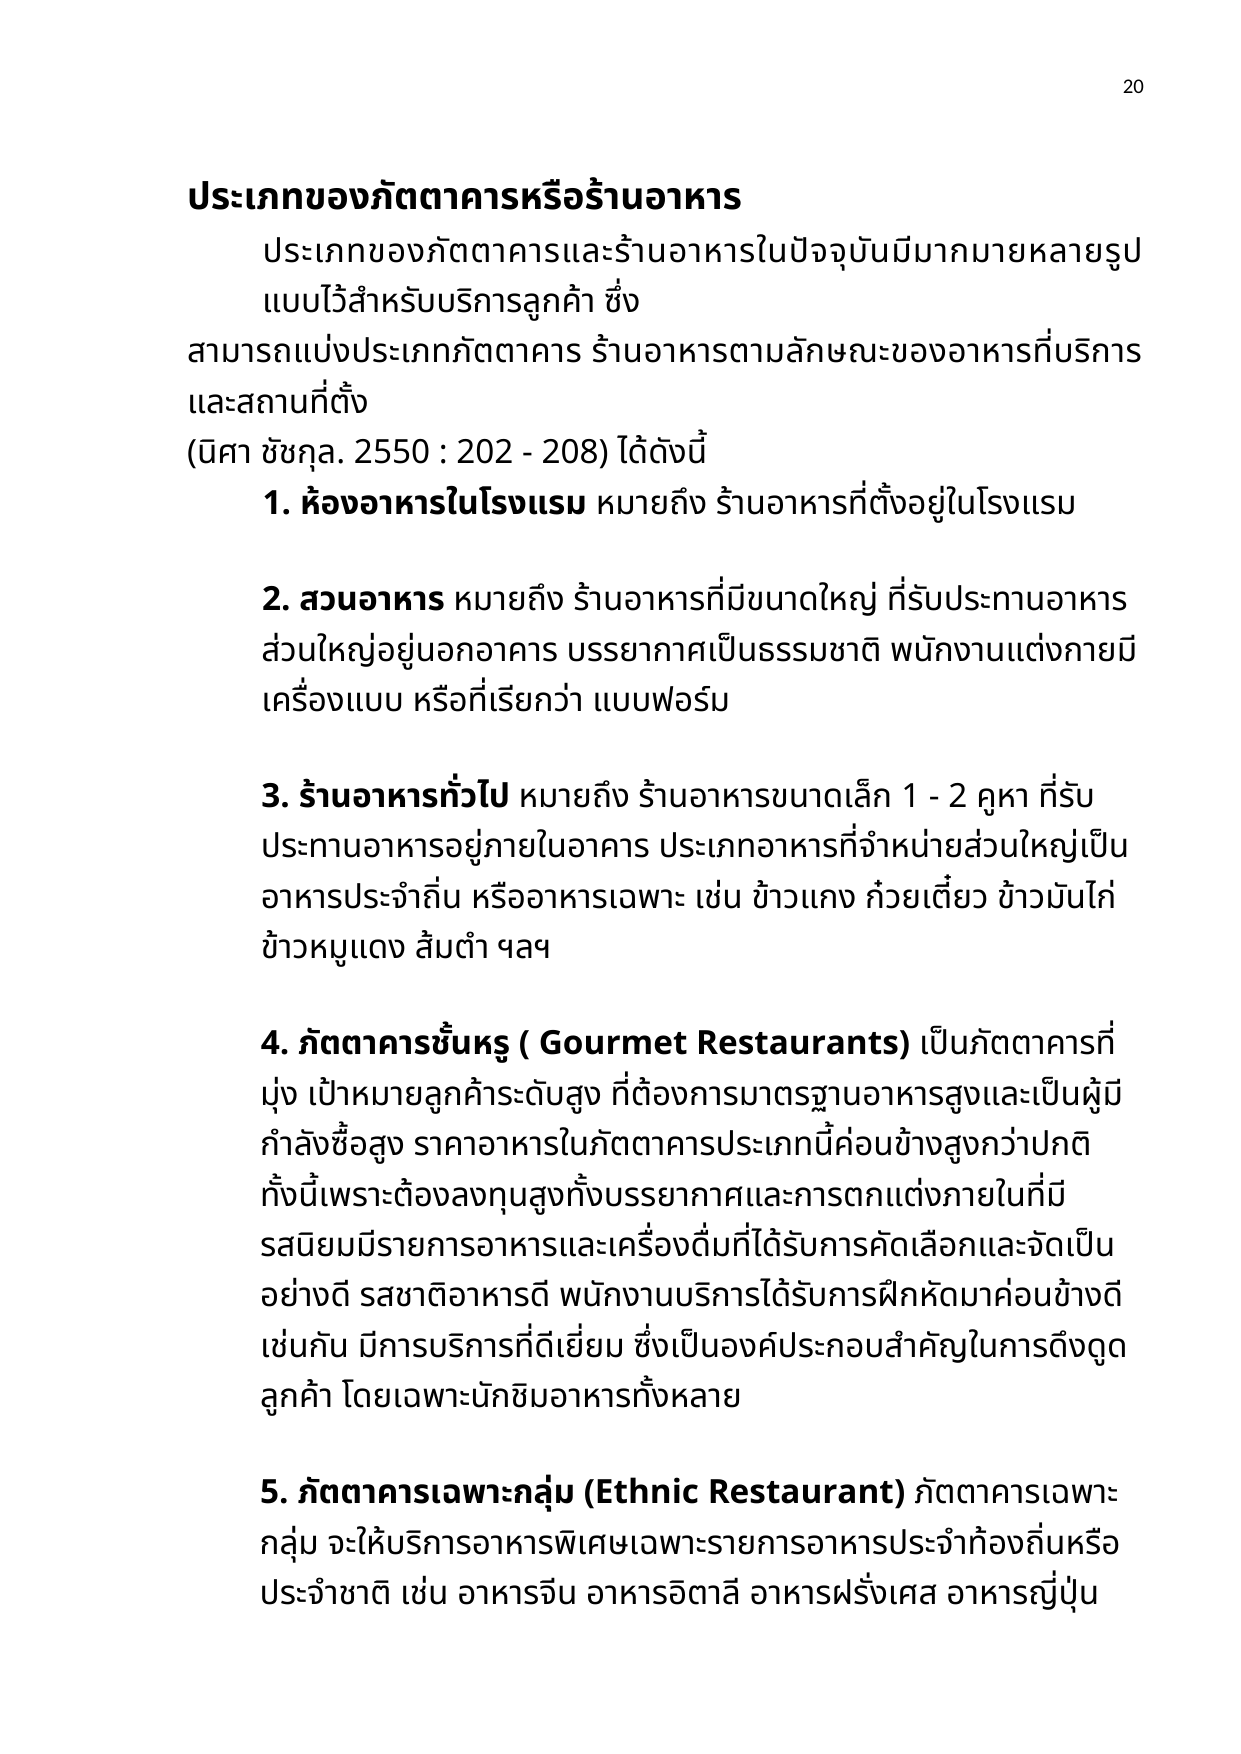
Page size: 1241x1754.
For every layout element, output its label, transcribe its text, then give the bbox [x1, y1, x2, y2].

text (นิศา ชัชกุล. 2550 : 202 - 208) ได้ดังนี้ [187, 428, 1144, 479]
text 3. ร้านอาหารทั่วไป หมายถึง ร้านอาหารขนาดเล็ก 1 - 2 คูหา ที่รับประทานอาหารอยู่ภายในอาคาร ประเภทอาหารที่จำหน่ายส่วนใหญ่เป็นอาหารประจำถิ่น หรืออาหารเฉพาะ เช่น ข้าวแกง ก๋วยเตี๋ยว ข้าวมันไก่ ข้าวหมูแดง ส้มตำ ฯลฯ [261, 772, 1144, 974]
text ประเภทของภัตตาคารหรือร้านอาหาร [150, 170, 1144, 227]
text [259, 1468, 1144, 1619]
text 1. ห้องอาหารในโรงแรม หมายถึง ร้านอาหารที่ตั้งอยู่ในโรงแรม [262, 479, 1144, 529]
text 4. ภัตตาคารชั้นหรู ( Gourmet Restaurants) เป็นภัตตาคารที่มุ่ง เป้าหมายลูกค้าระดับสูง ที่ต้องการมาตรฐานอาหารสูงและเป็นผู้มีกำลังซื้อสูง ราคาอาหารในภัตตาคารประเภทนี้ค่อนข้างสูงกว่าปกติ ทั้งนี้เพราะต้องลงทุนสูงทั้งบรรยากาศและการตกแต่งภายในที่มีรสนิยมมีรายการอาหารและเครื่องดื่มที่ได้รับการคัดเลือกและจัดเป็นอย่างดี รสชาติอาหารดี พนักงานบริการได้รับการฝึกหัดมาค่อนข้างดีเช่นกัน มีการบริการที่ดีเยี่ยม ซึ่งเป็นองค์ประกอบสำคัญในการดึงดูดลูกค้า โดยเฉพาะนักชิมอาหารทั้งหลาย [260, 1019, 1144, 1423]
text 2. สวนอาหาร หมายถึง ร้านอาหารที่มีขนาดใหญ่ ที่รับประทานอาหารส่วนใหญ่อยู่นอกอาคาร บรรยากาศเป็นธรรมชาติ พนักงานแต่งกายมีเครื่องแบบ หรือที่เรียกว่า แบบฟอร์ม [261, 575, 1144, 726]
text สามารถแบ่งประเภทภัตตาคาร ร้านอาหารตามลักษณะของอาหารที่บริการ และสถานที่ตั้ง [187, 327, 1144, 428]
text ประเภทของภัตตาคารและร้านอาหารในปัจจุบันมีมากมายหลายรูปแบบไว้สำหรับบริการลูกค้า ซึ่ง [262, 227, 1144, 327]
